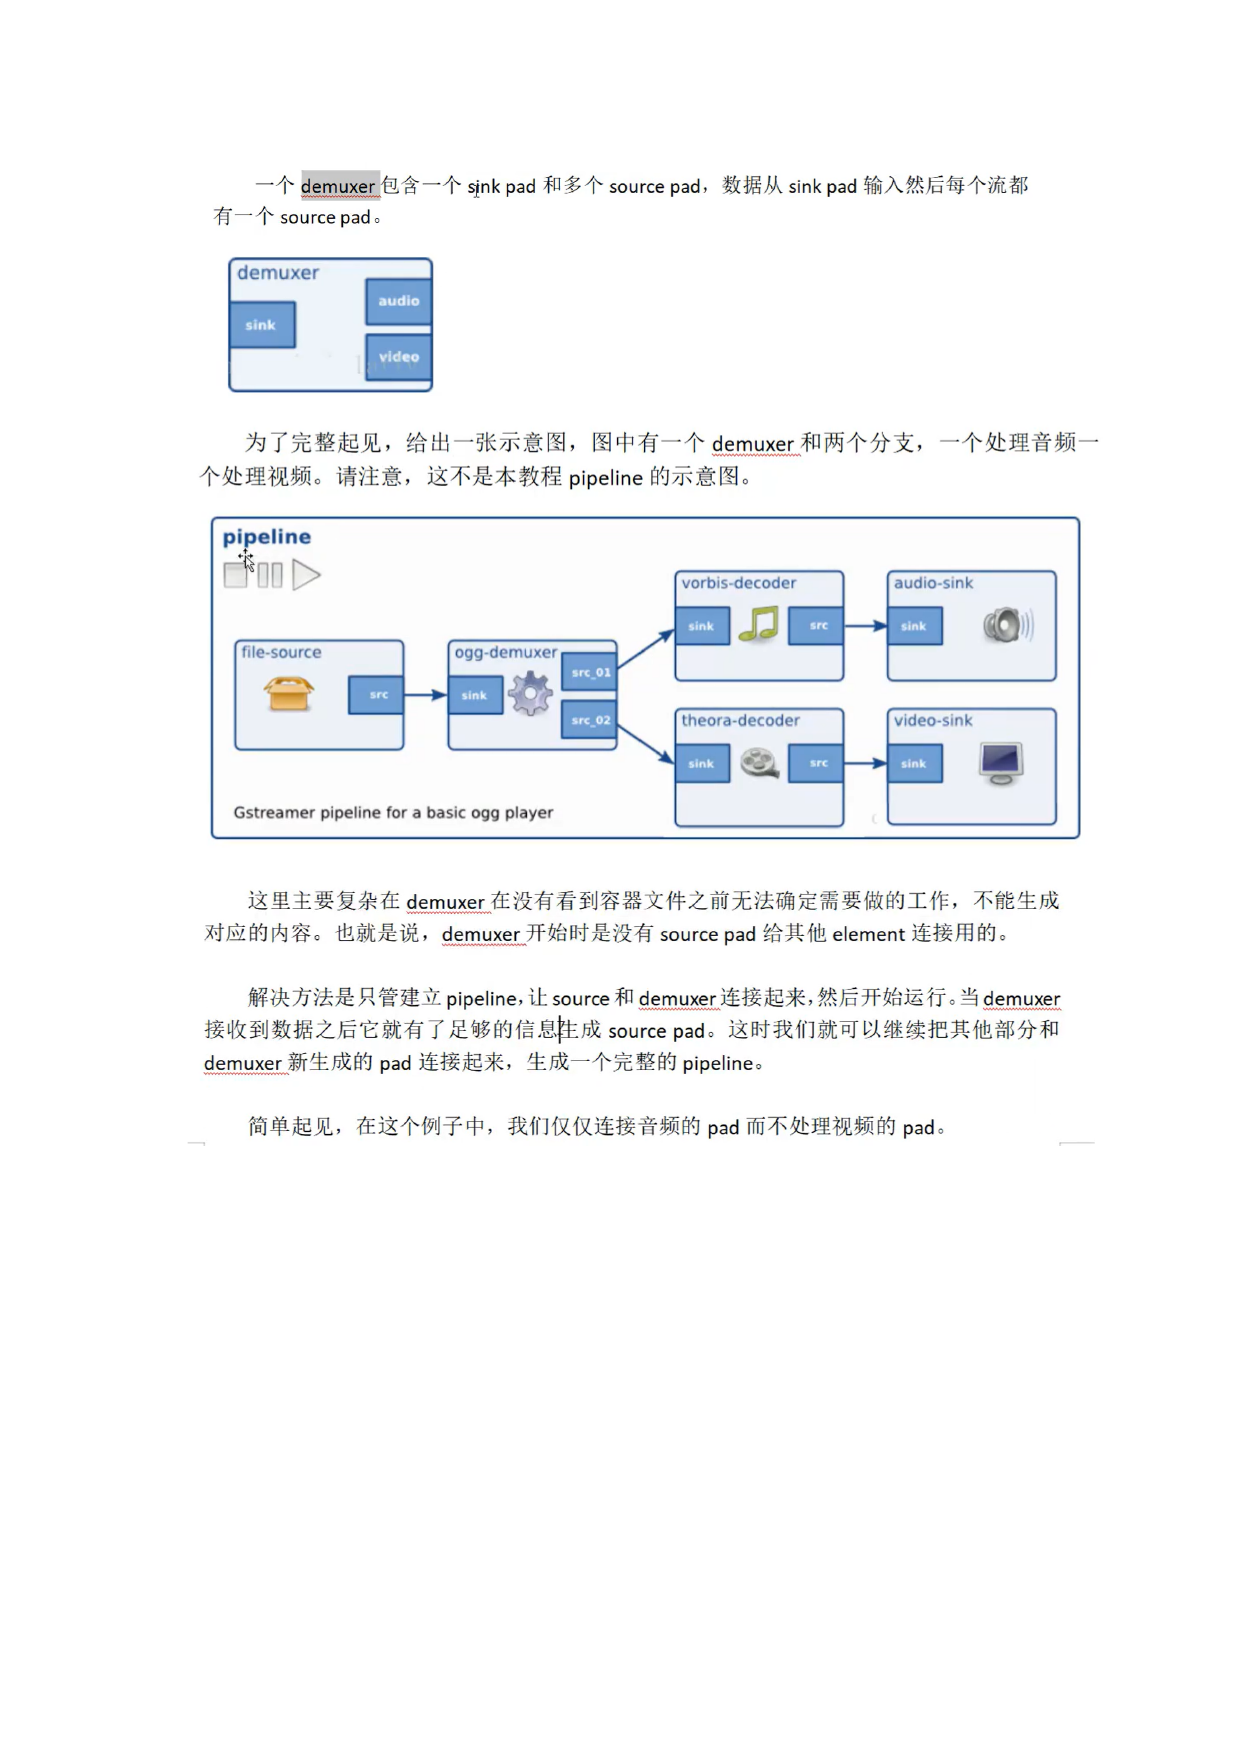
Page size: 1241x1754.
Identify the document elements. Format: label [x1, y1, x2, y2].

picture [187, 422, 1126, 854]
picture [187, 877, 1095, 1146]
picture [187, 162, 1038, 398]
